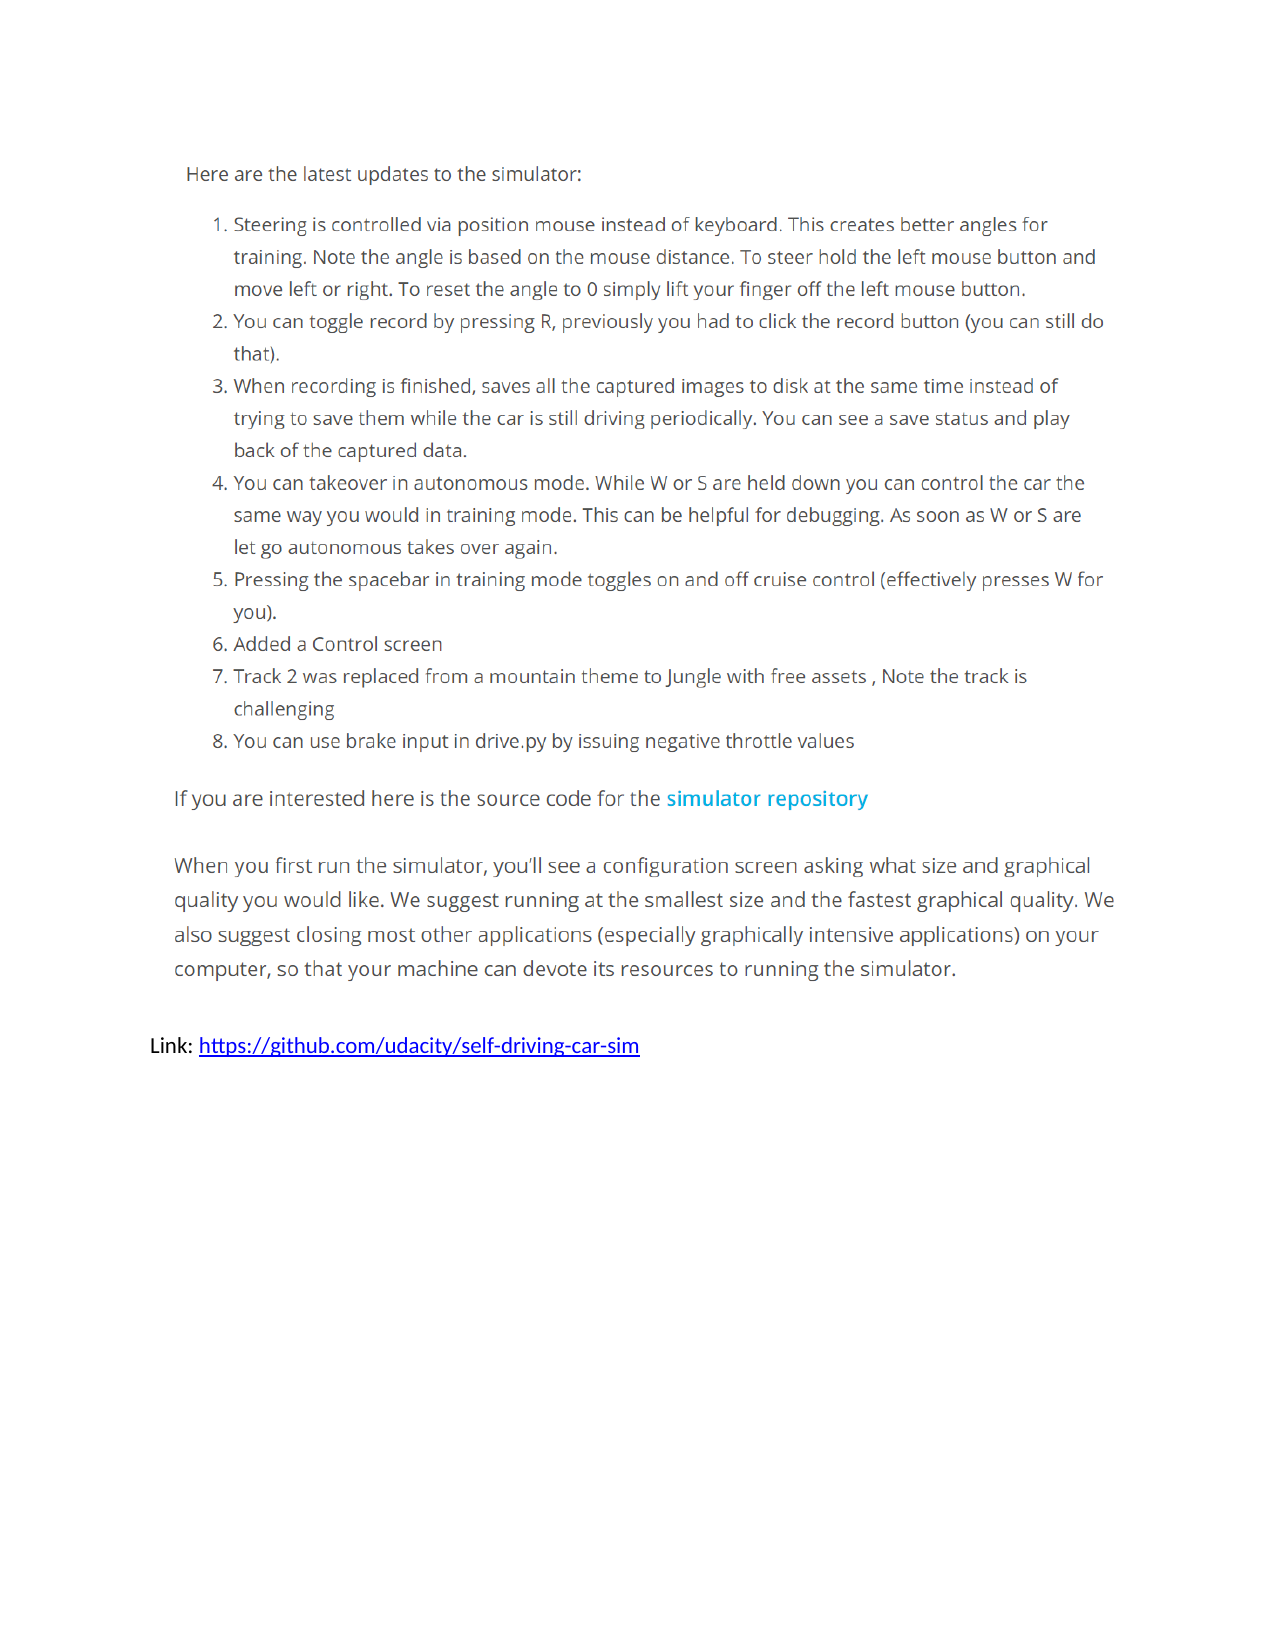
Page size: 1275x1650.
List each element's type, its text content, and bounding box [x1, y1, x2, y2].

picture [150, 150, 1125, 763]
text Link: https://github.com/udacity/self-driving-car-sim [150, 1031, 1125, 1059]
picture [150, 781, 1125, 1013]
